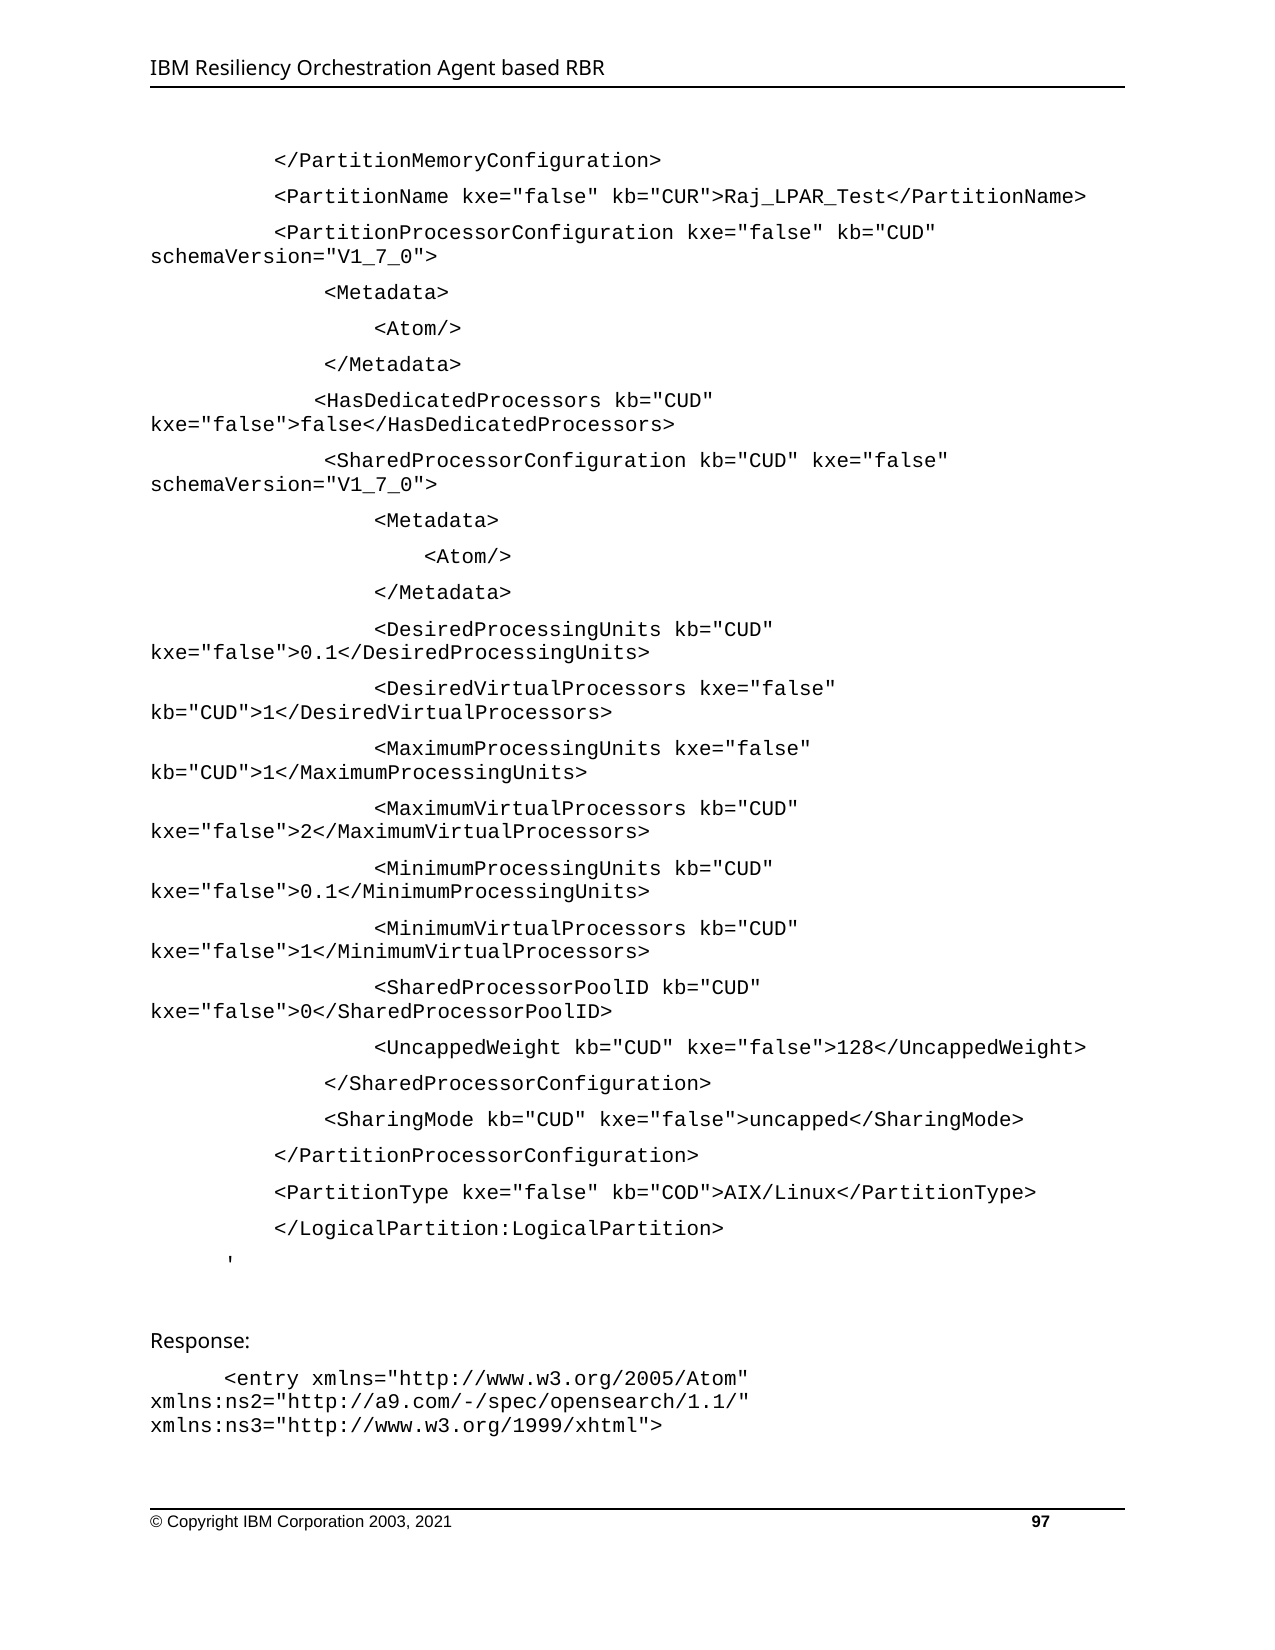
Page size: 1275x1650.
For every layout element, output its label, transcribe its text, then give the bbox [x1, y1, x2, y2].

text <MinimumVirtualProcessors kb="CUD" kxe="false">1</MinimumVirtualProcessors> [150, 917, 1125, 965]
text <PartitionType kxe="false" kb="COD">AIX/Linux</PartitionType> [150, 1182, 1125, 1205]
text </SharedProcessorConfiguration> [150, 1073, 1125, 1097]
text <UncappedWeight kb="CUD" kxe="false">128</UncappedWeight> [150, 1037, 1125, 1061]
text <PartitionName kxe="false" kb="CUR">Raj_LPAR_Test</PartitionName> [150, 186, 1125, 210]
text <DesiredProcessingUnits kb="CUD" kxe="false">0.1</DesiredProcessingUnits> [150, 618, 1125, 666]
text <MaximumVirtualProcessors kb="CUD" kxe="false">2</MaximumVirtualProcessors> [150, 798, 1125, 845]
text <entry xmlns="http://www.w3.org/2005/Atom" xmlns:ns2="http://a9.com/-/spec/opensearch/1.1/" xmlns:ns3="http://www.w3.org/1999/xhtml"> [150, 1367, 1125, 1438]
text <SharingMode kb="CUD" kxe="false">uncapped</SharingMode> [150, 1109, 1125, 1133]
text <DesiredVirtualProcessors kxe="false" kb="CUD">1</DesiredVirtualProcessors> [150, 678, 1125, 726]
text Response: [150, 1327, 1125, 1355]
text ' [150, 1254, 1125, 1278]
text <Atom/> [150, 546, 1125, 570]
text </PartitionMemoryConfiguration> [150, 150, 1125, 174]
text <HasDedicatedProcessors kb="CUD" kxe="false">false</HasDedicatedProcessors> [150, 391, 1125, 438]
text <SharedProcessorConfiguration kb="CUD" kxe="false" schemaVersion="V1_7_0"> [150, 450, 1125, 498]
text <PartitionProcessorConfiguration kxe="false" kb="CUD" schemaVersion="V1_7_0"> [150, 222, 1125, 269]
text <MaximumProcessingUnits kxe="false" kb="CUD">1</MaximumProcessingUnits> [150, 738, 1125, 785]
text <Atom/> [150, 318, 1125, 342]
text <MinimumProcessingUnits kb="CUD" kxe="false">0.1</MinimumProcessingUnits> [150, 858, 1125, 905]
text <SharedProcessorPoolID kb="CUD" kxe="false">0</SharedProcessorPoolID> [150, 977, 1125, 1024]
text <Metadata> [150, 510, 1125, 534]
text </PartitionProcessorConfiguration> [150, 1146, 1125, 1169]
text </Metadata> [150, 354, 1125, 378]
text </Metadata> [150, 582, 1125, 606]
text <Metadata> [150, 282, 1125, 306]
text </LogicalPartition:LogicalPartition> [150, 1218, 1125, 1241]
